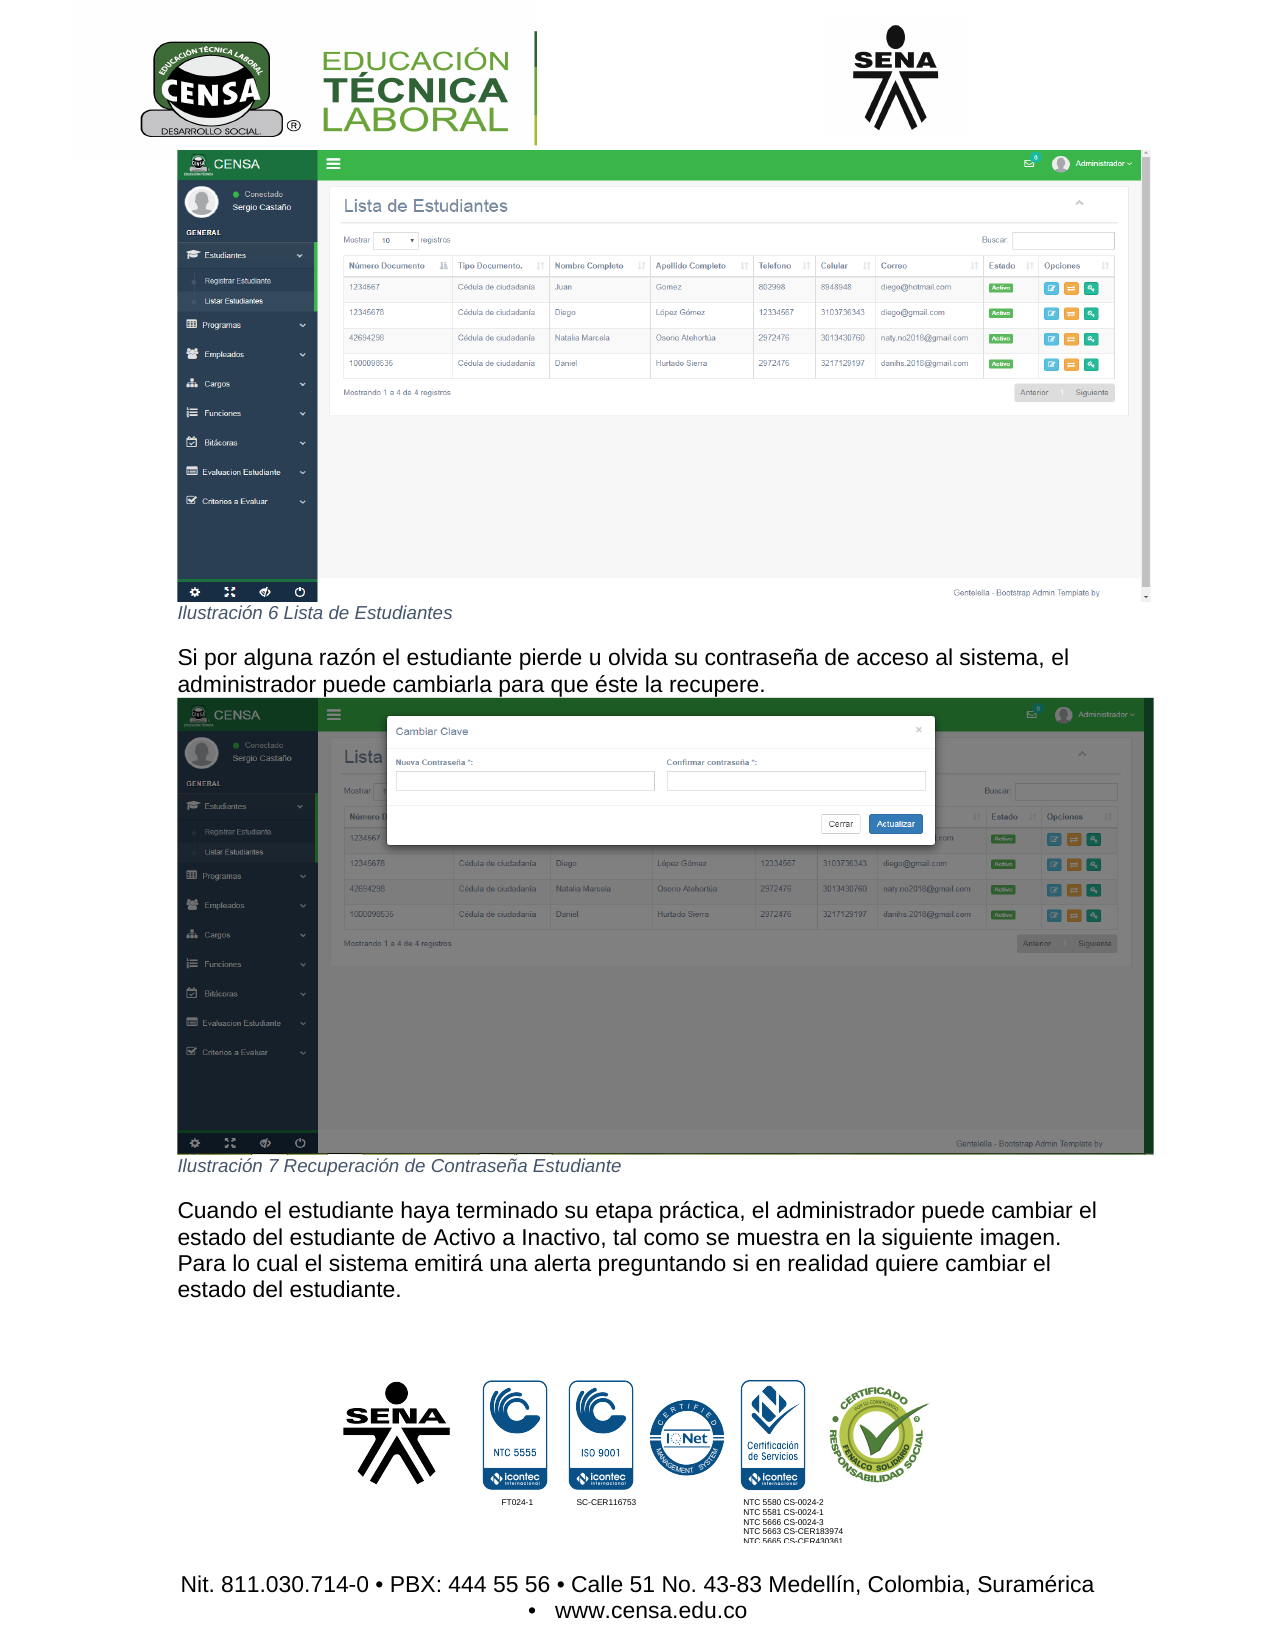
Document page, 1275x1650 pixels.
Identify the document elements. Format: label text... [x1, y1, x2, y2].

picture [70, 2, 1151, 602]
picture [818, 1374, 939, 1496]
picture [336, 1374, 457, 1492]
picture [646, 1392, 728, 1479]
picture [732, 1374, 814, 1496]
picture [560, 1374, 642, 1496]
text Cuando el estudiante haya terminado su etapa práctica, el administrador puede cambiar el estado del estudiante de Activo a Inactivo, tal como se muestra en la siguiente imagen. Para lo cual el sistema emitirá una alerta preguntando si en realidad quiere cambiar el estado del estudiante. [177, 1197, 1098, 1303]
picture [177, 697, 1154, 1155]
text Si por alguna razón el estudiante pierde u olvida su contraseña de acceso al sistema, el administrador puede cambiarla para que éste la recupere. [177, 644, 1098, 697]
text Ilustración 6 Lista de Estudiantes [177, 602, 1098, 623]
picture [474, 1374, 556, 1496]
picture [821, 14, 968, 137]
text Ilustración 7 Recuperación de Contraseña Estudiante [177, 1155, 1098, 1176]
